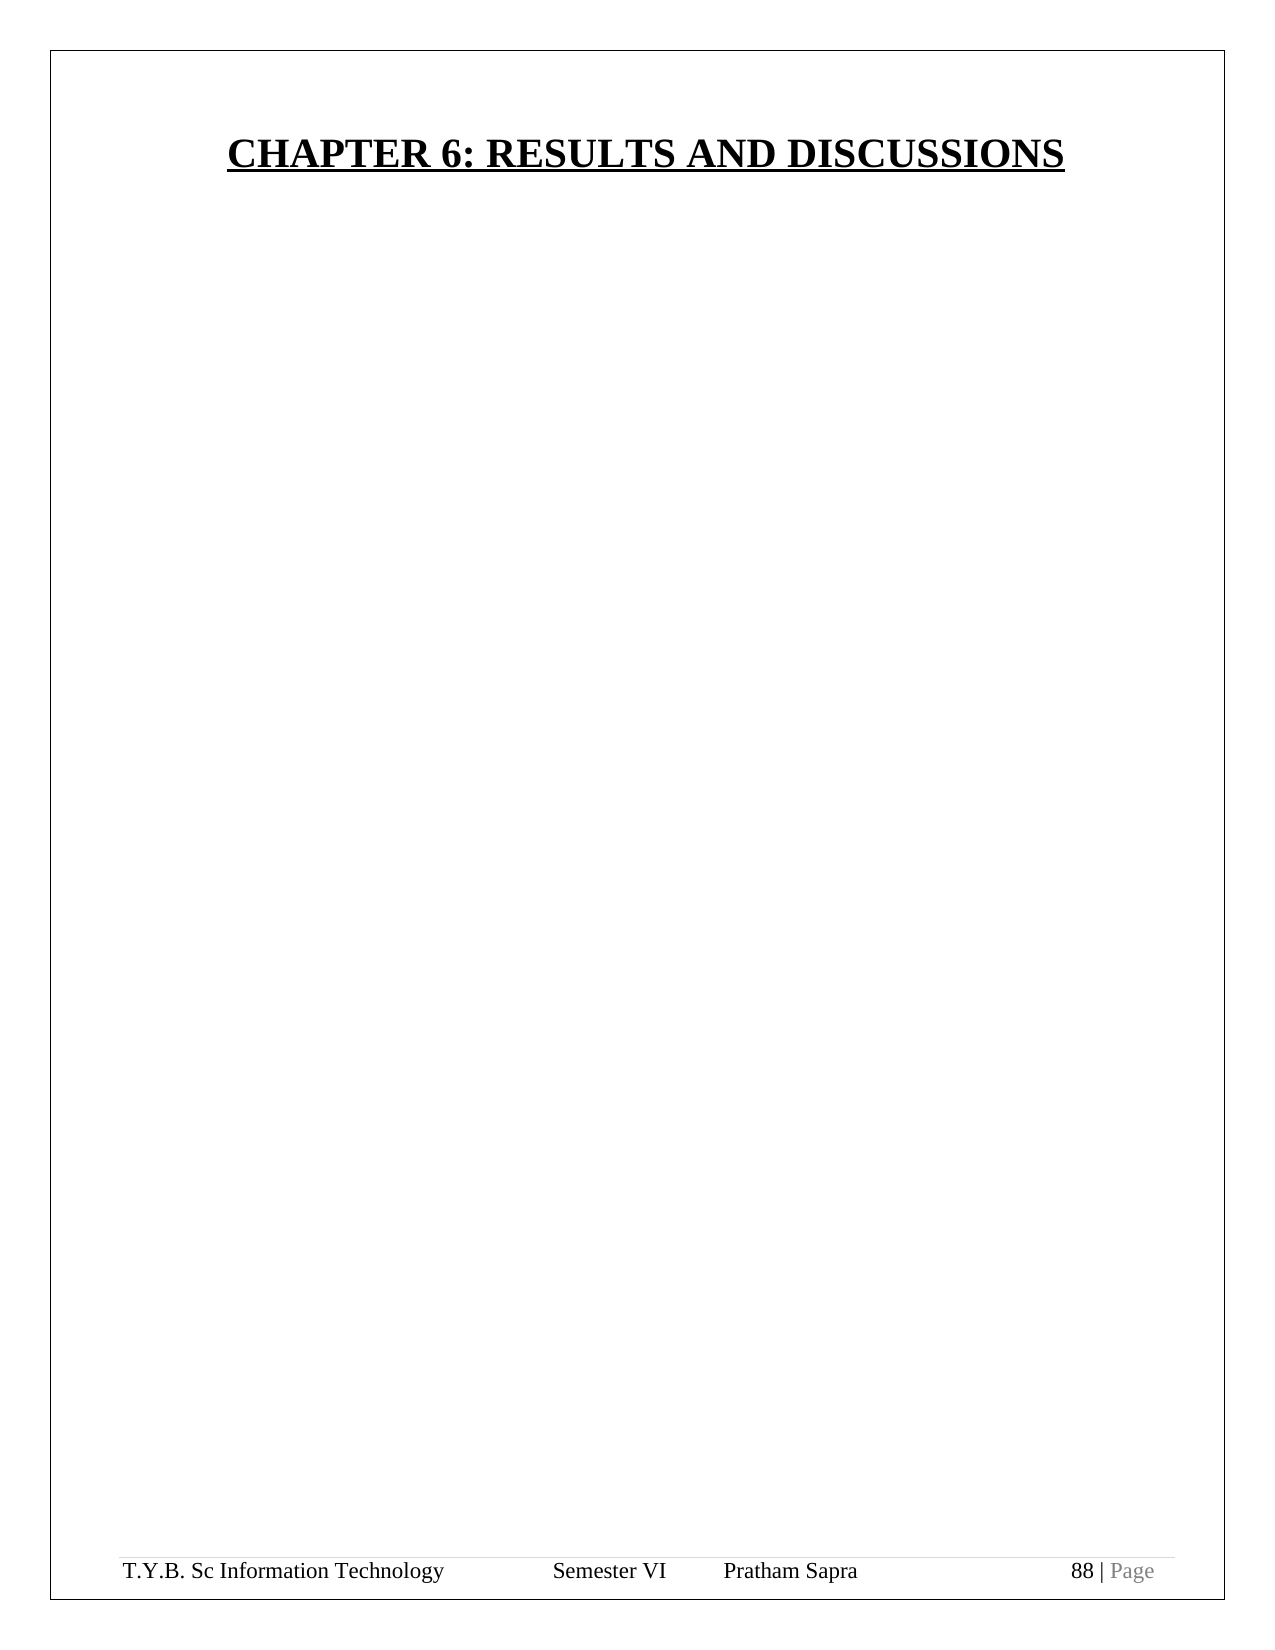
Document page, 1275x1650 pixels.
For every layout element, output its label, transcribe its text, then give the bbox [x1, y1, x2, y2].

subtitle CHAPTER 6: RESULTS AND DISCUSSIONS [121, 128, 1170, 176]
